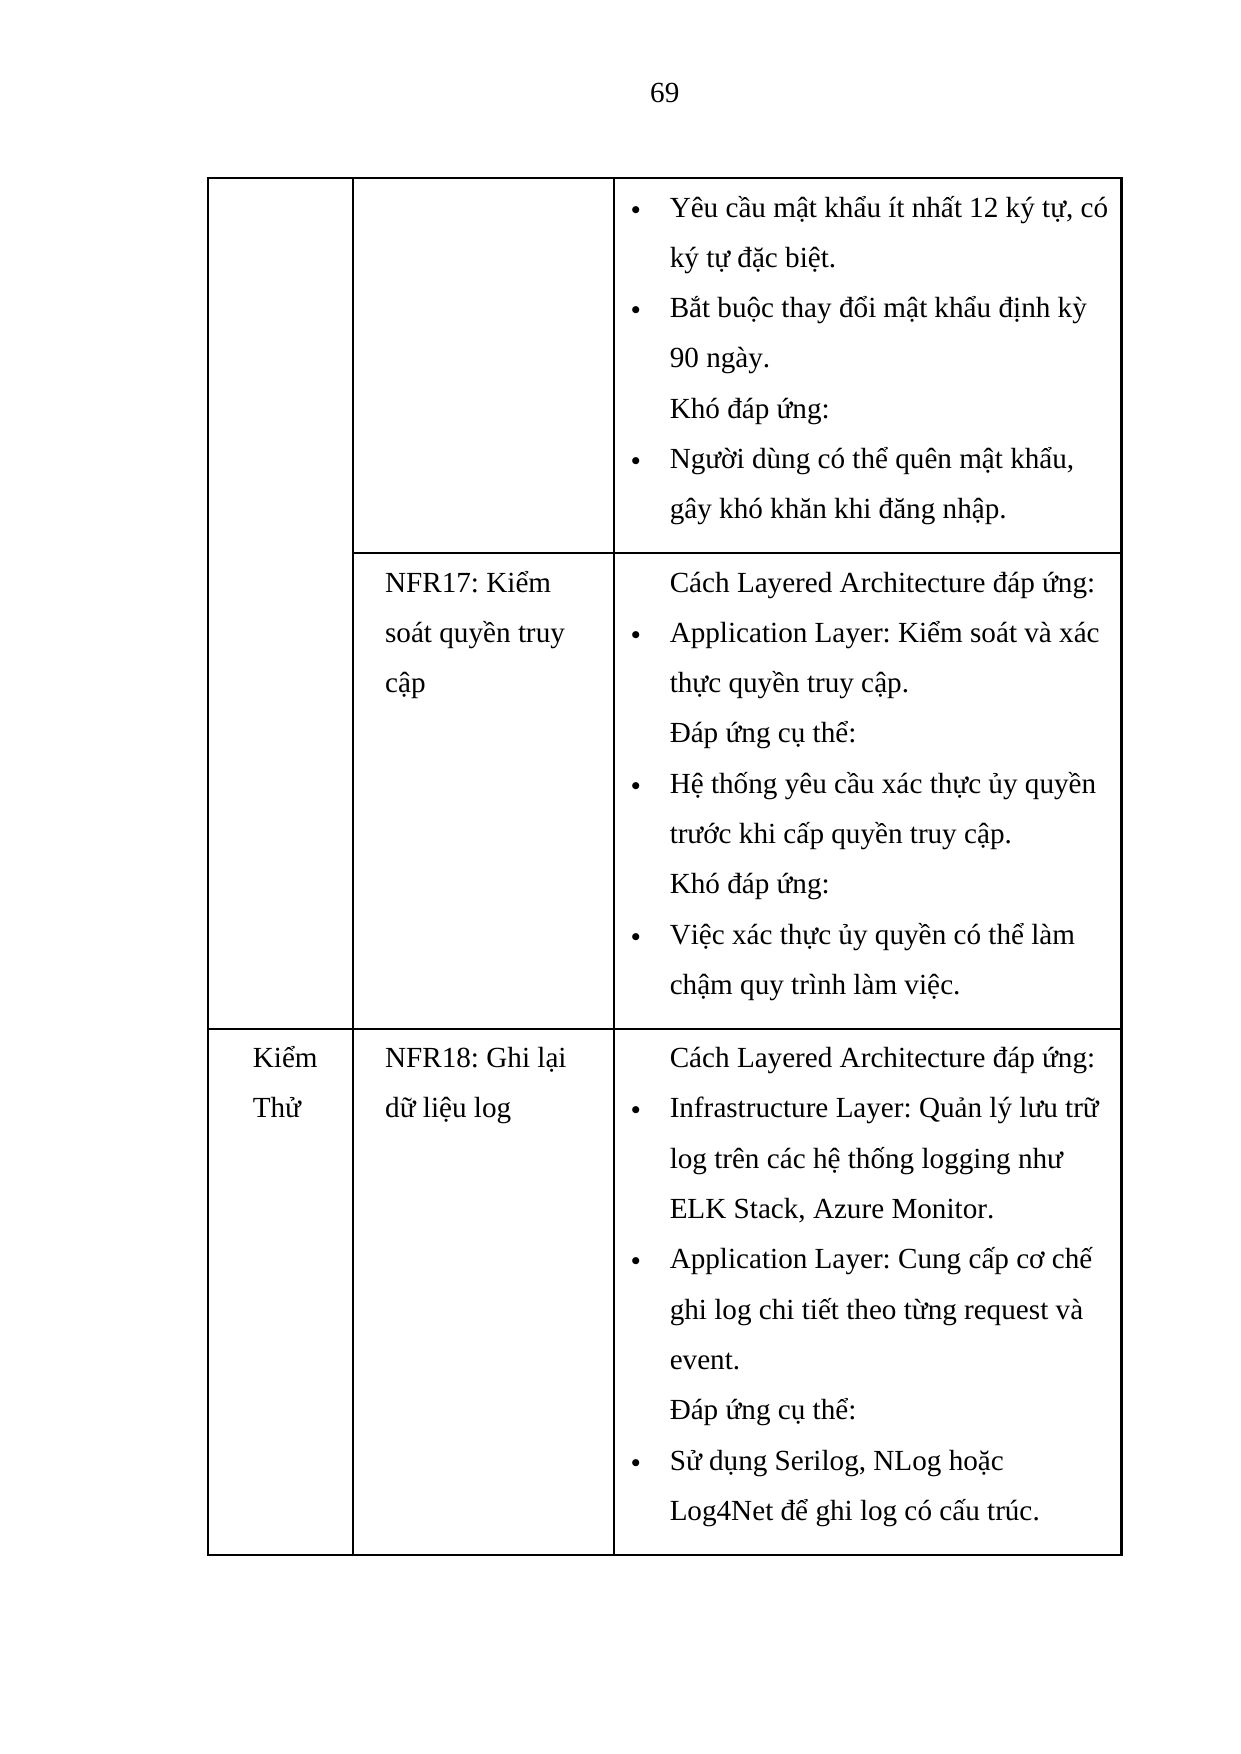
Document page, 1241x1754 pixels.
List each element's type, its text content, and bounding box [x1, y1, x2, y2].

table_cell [354, 179, 613, 552]
table_cell Kiểm Thử [209, 1030, 352, 1554]
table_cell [354, 1030, 613, 1554]
table_cell Cách Layered Architecture đáp ứng: Application Layer: Kiểm soát và xác thực quyền truy cập. Đáp ứng cụ thể: Hệ thống yêu cầu xác thực ủy quyền trước khi cấp quyền truy cập. Khó đáp ứng: Việc xác thực ủy quyền có thể làm chậm quy trình làm việc. [615, 554, 1120, 1028]
table_cell NFR17: Kiểm soát quyền truy cập [354, 554, 613, 1028]
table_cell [615, 179, 1120, 552]
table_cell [615, 1030, 1120, 1554]
